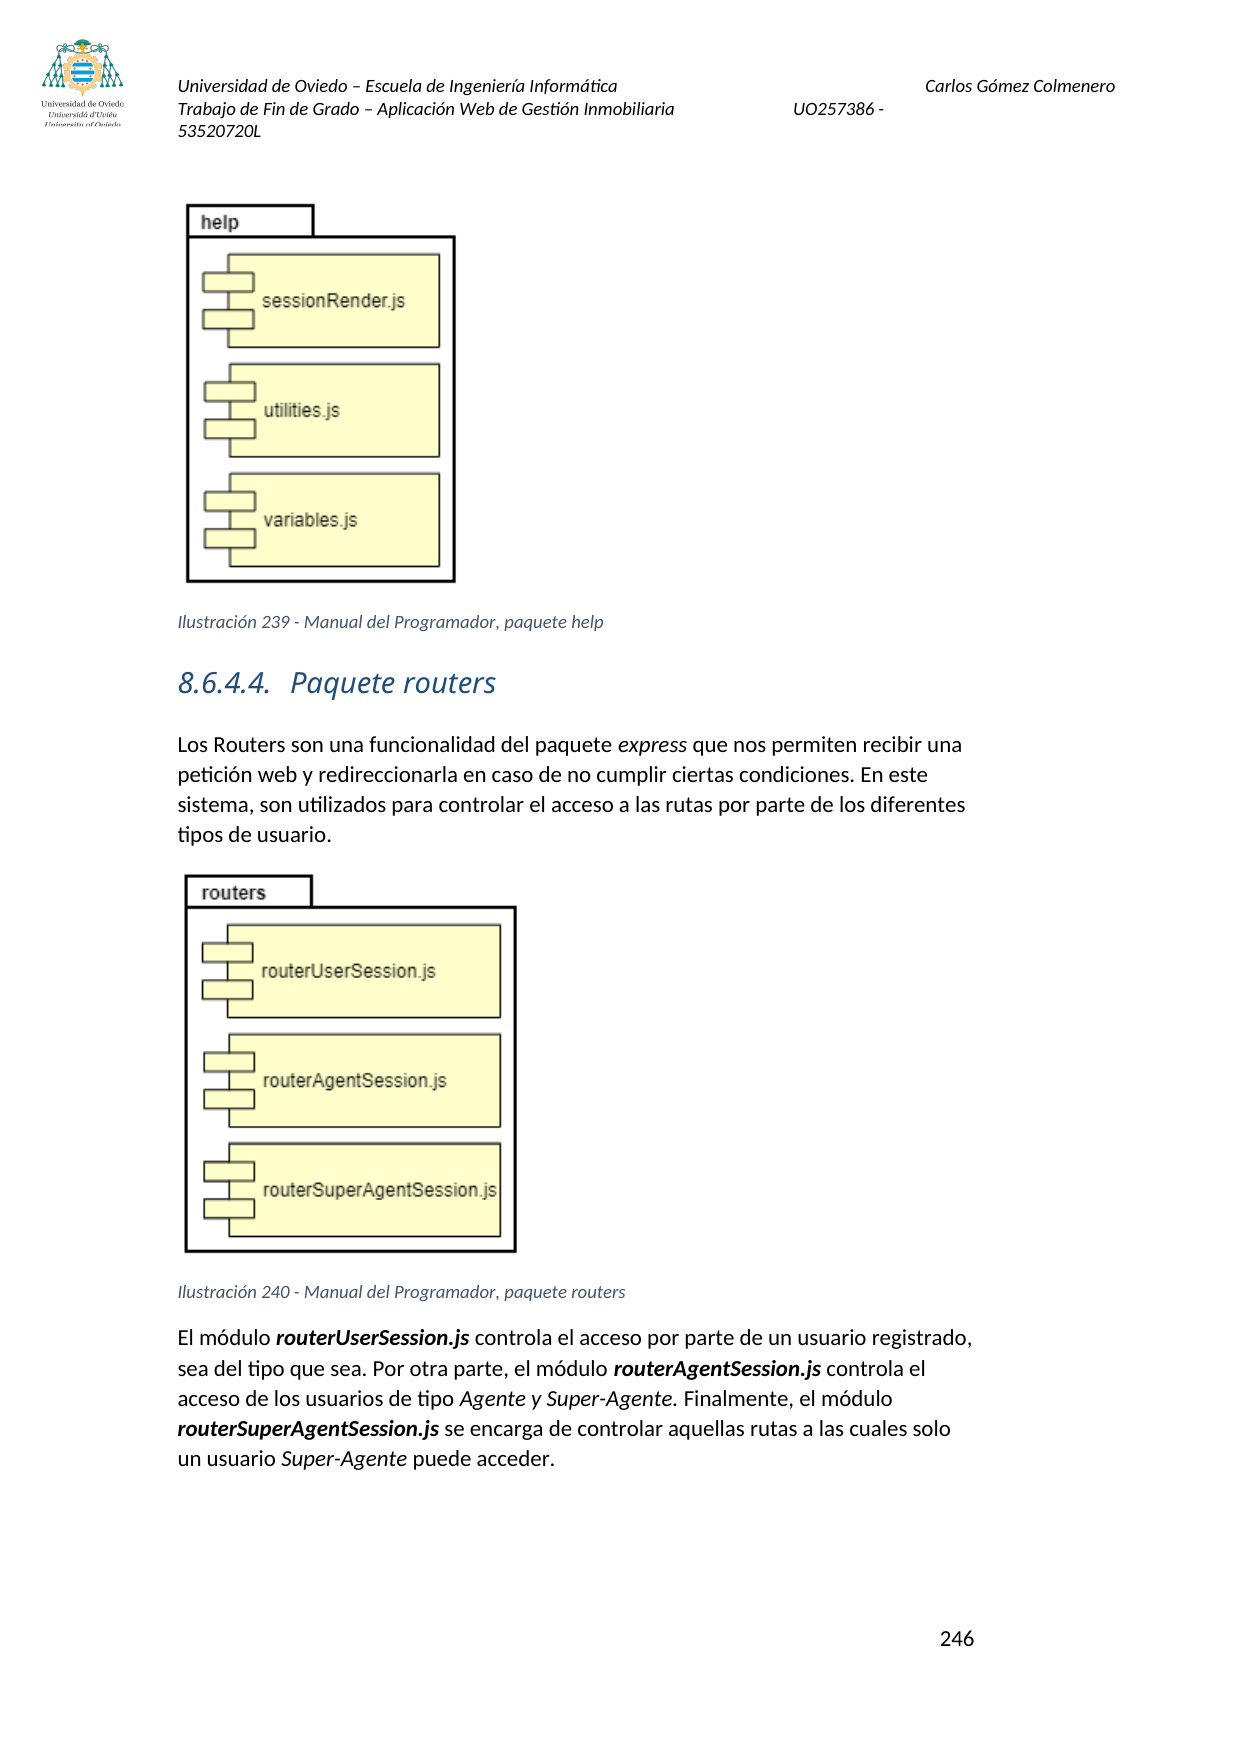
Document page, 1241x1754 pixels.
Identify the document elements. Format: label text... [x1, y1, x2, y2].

picture [177, 867, 528, 1261]
text Los Routers son una funcionalidad del paquete express que nos permiten recibir una petición web y redireccionarla en caso de no cumplir ciertas condiciones. En este sistema, son utilizados para controlar el acceso a las rutas por parte de los diferentes tipos de usuario. [177, 730, 974, 848]
text Ilustración 240 - Manual del Programador, paquete routers [177, 1280, 974, 1303]
picture [177, 198, 467, 591]
picture [36, 38, 124, 126]
text El módulo routerUserSession.js controla el acceso por parte de un usuario registrado, sea del tipo que sea. Por otra parte, el módulo routerAgentSession.js controla el acceso de los usuarios de tipo Agente y Super-Agente. Finalmente, el módulo routerSuperAgentSession.js se encarga de controlar aquellas rutas a las cuales solo un usuario Super-Agente puede acceder. [177, 1323, 974, 1472]
text Ilustración 239 - Manual del Programador, paquete help [177, 610, 974, 633]
subtitle Paquete routers [177, 662, 974, 702]
